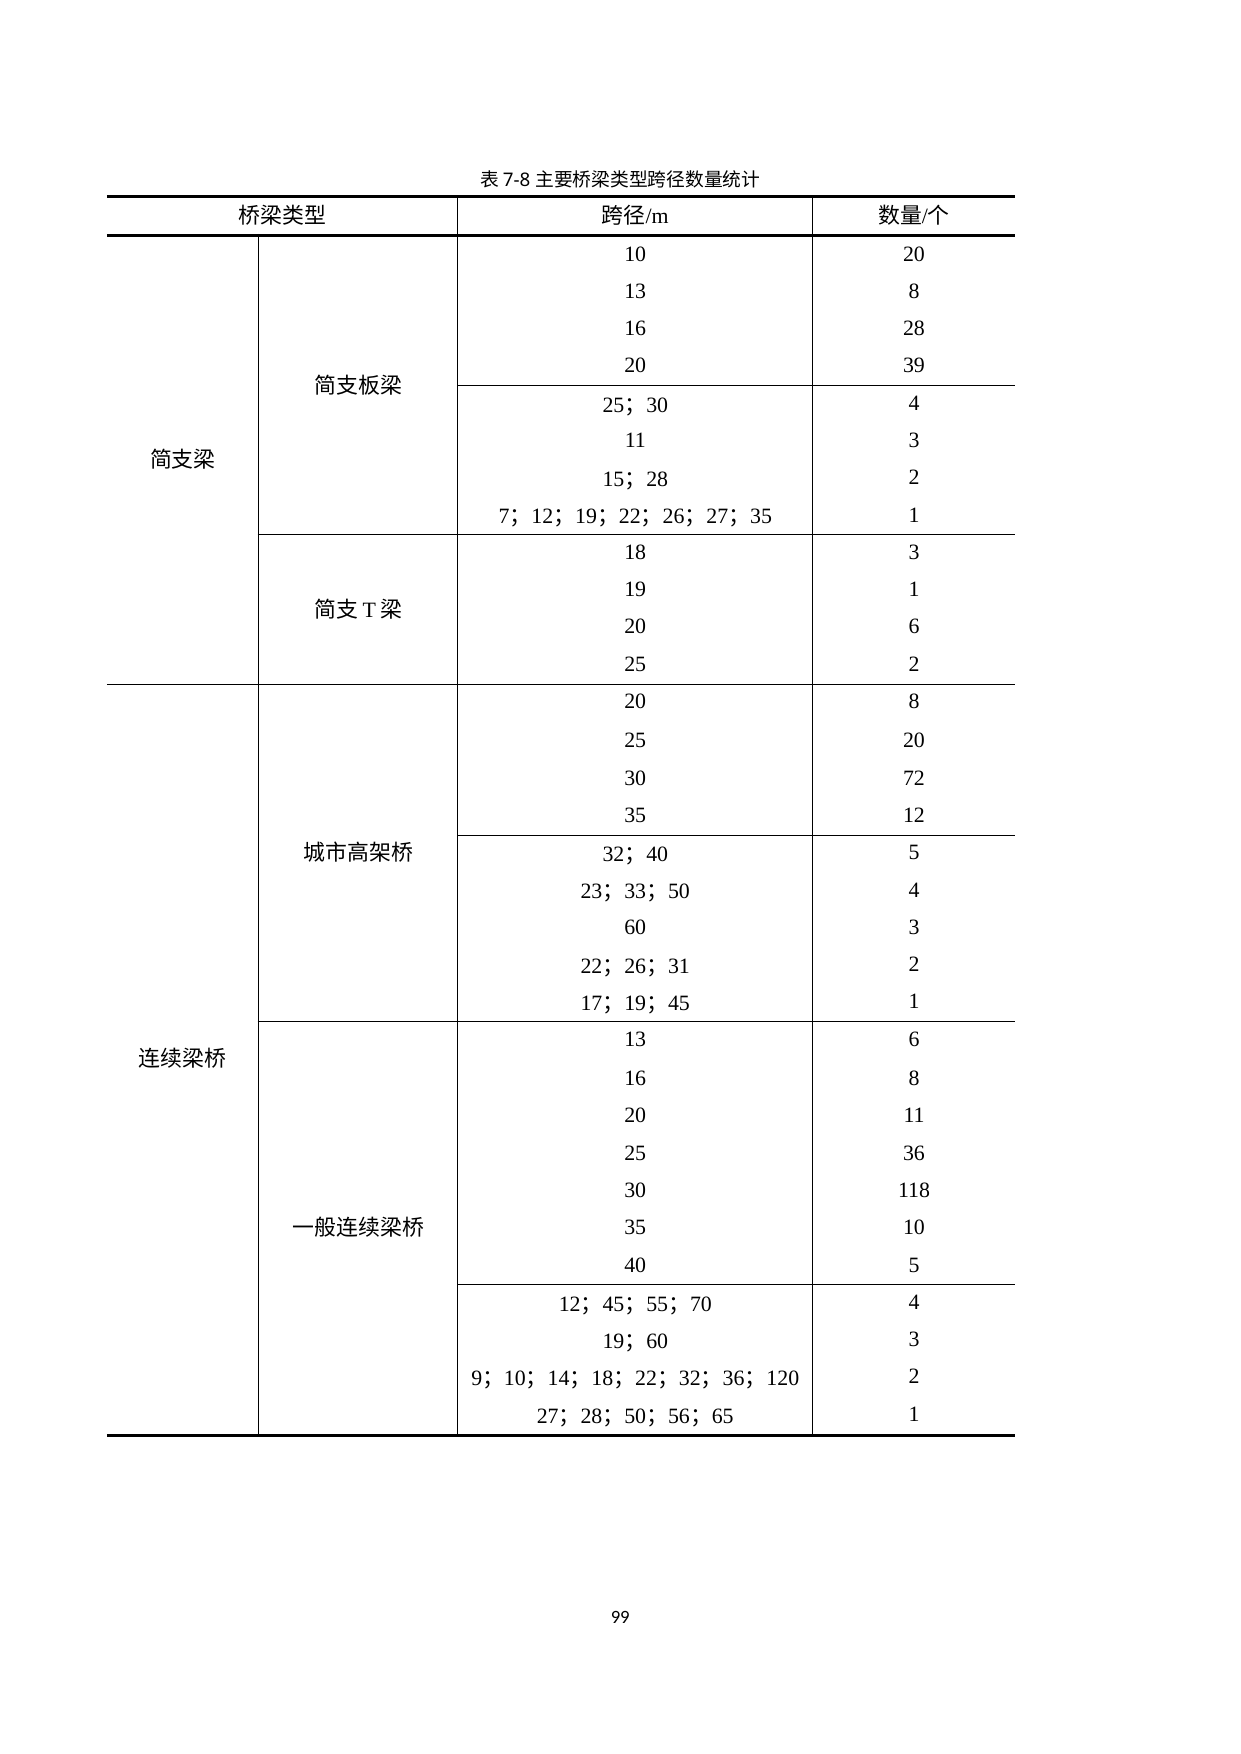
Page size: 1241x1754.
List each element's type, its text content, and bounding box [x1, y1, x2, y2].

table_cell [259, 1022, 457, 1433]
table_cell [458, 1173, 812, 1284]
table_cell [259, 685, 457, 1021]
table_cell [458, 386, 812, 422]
text 表7-8 主要桥梁类型跨径数量统计 [118, 162, 1122, 194]
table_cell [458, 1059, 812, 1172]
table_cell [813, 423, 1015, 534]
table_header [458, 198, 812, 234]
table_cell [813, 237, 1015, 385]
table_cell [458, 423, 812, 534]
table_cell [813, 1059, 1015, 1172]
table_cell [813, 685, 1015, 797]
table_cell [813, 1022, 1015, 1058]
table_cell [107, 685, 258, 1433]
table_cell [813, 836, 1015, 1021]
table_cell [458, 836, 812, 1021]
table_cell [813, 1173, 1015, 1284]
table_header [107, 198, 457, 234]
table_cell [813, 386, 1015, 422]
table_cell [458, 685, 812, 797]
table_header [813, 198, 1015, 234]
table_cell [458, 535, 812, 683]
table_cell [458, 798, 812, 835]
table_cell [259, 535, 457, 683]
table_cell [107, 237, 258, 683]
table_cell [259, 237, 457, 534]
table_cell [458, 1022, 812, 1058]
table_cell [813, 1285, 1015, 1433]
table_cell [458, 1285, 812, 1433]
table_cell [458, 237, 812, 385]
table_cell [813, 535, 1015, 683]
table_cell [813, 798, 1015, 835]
